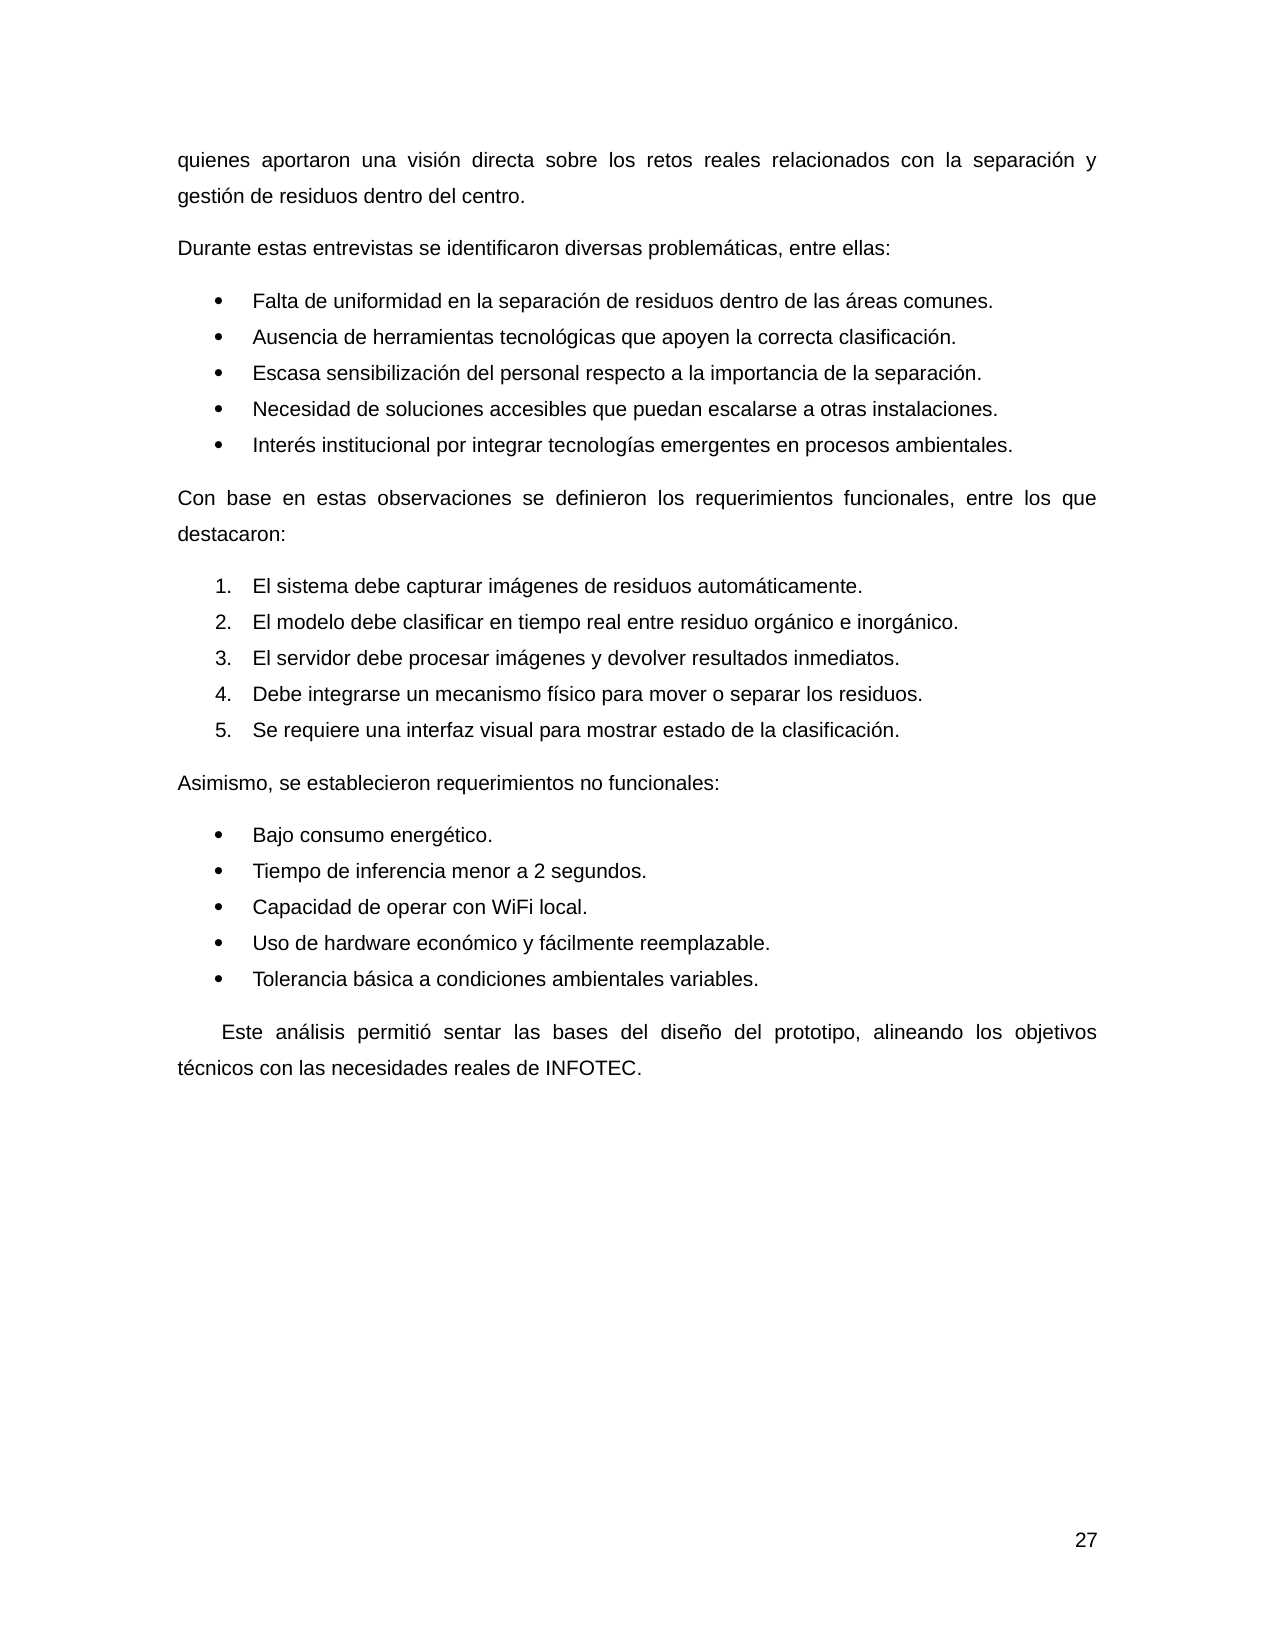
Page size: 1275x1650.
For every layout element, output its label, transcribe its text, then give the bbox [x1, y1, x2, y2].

list El modelo debe clasificar en tiempo real entre residuo orgánico e inorgánico. [215, 610, 1098, 634]
text Este análisis permitió sentar las bases del diseño del prototipo, alineando los objetivos técnicos con las necesidades reales de INFOTEC. [177, 1020, 1098, 1080]
list Escasa sensibilización del personal respecto a la importancia de la separación. [215, 361, 1098, 385]
list Uso de hardware económico y fácilmente reemplazable. [215, 931, 1098, 955]
list Falta de uniformidad en la separación de residuos dentro de las áreas comunes. [215, 289, 1098, 313]
list Necesidad de soluciones accesibles que puedan escalarse a otras instalaciones. [215, 397, 1098, 421]
list Bajo consumo energético. [215, 823, 1098, 847]
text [177, 148, 1098, 207]
list Se requiere una interfaz visual para mostrar estado de la clasificación. [215, 718, 1098, 742]
list Debe integrarse un mecanismo físico para mover o separar los residuos. [215, 682, 1098, 706]
list El servidor debe procesar imágenes y devolver resultados inmediatos. [215, 646, 1098, 670]
list Ausencia de herramientas tecnológicas que apoyen la correcta clasificación. [215, 325, 1098, 349]
list El sistema debe capturar imágenes de residuos automáticamente. [215, 574, 1098, 598]
list Tolerancia básica a condiciones ambientales variables. [215, 967, 1098, 991]
list Capacidad de operar con WiFi local. [215, 895, 1098, 919]
text Asimismo, se establecieron requerimientos no funcionales: [177, 771, 1098, 794]
list Tiempo de inferencia menor a 2 segundos. [215, 859, 1098, 883]
text Con base en estas observaciones se definieron los requerimientos funcionales, entre los que destacaron: [177, 486, 1098, 546]
list Interés institucional por integrar tecnologías emergentes en procesos ambientales. [215, 433, 1098, 457]
text Durante estas entrevistas se identificaron diversas problemáticas, entre ellas: [177, 236, 1098, 260]
